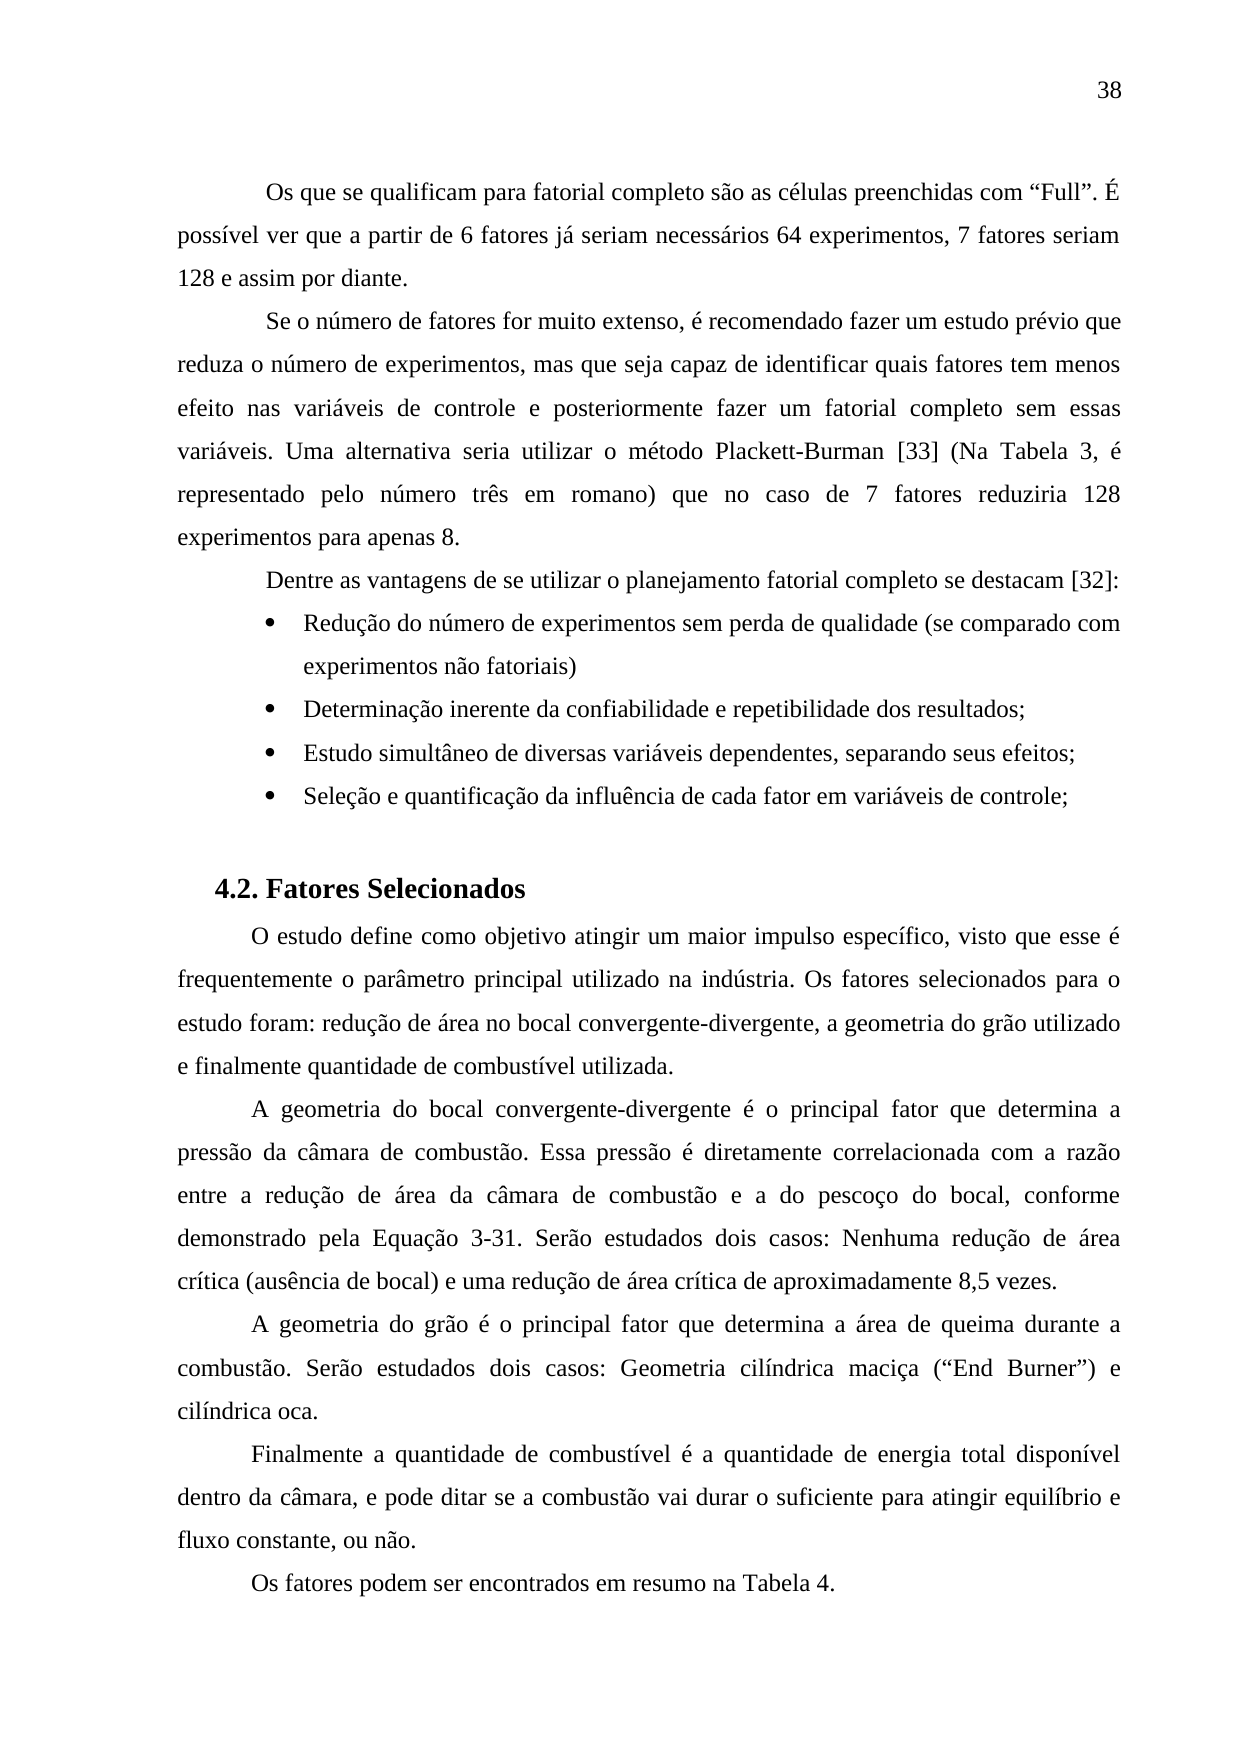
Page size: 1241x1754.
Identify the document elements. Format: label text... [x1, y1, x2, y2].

text A geometria do bocal convergente-divergente é o principal fator que determina a pressão da câmara de combustão. Essa pressão é diretamente correlacionada com a razão entre a redução de área da câmara de combustão e a do pescoço do bocal, conforme demonstrado pela Equação 3-31. Serão estudados dois casos: Nenhuma redução de área crítica (ausência de bocal) e uma redução de área crítica de aproximadamente 8,5 vezes. [177, 1094, 1122, 1295]
text Finalmente a quantidade de combustível é a quantidade de energia total disponível dentro da câmara, e pode ditar se a combustão vai durar o suficiente para atingir equilíbrio e fluxo constante, ou não. [177, 1439, 1122, 1554]
text Os que se qualificam para fatorial completo são as células preenchidas com “Full”. É possível ver que a partir de 6 fatores já seriam necessários 64 experimentos, 7 fatores seriam 128 e assim por diante. [177, 177, 1122, 292]
list Seleção e quantificação da influência de cada fator em variáveis de controle; [266, 781, 1122, 809]
list Redução do número de experimentos sem perda de qualidade (se comparado com experimentos não fatoriais) [266, 608, 1122, 680]
list Estudo simultâneo de diversas variáveis dependentes, separando seus efeitos; [266, 738, 1122, 766]
list Determinação inerente da confiabilidade e repetibilidade dos resultados; [266, 694, 1122, 723]
subtitle Fatores Selecionados [214, 871, 1122, 905]
text Dentre as vantagens de se utilizar o planejamento fatorial completo se destacam: [177, 565, 1122, 594]
text A geometria do grão é o principal fator que determina a área de queima durante a combustão. Serão estudados dois casos: Geometria cilíndrica maciça (“End Burner”) e cilíndrica oca. [177, 1309, 1122, 1424]
list O estudo define como objetivo atingir um maior impulso específico, visto que esse é frequentemente o parâmetro principal utilizado na indústria. Os fatores selecionados para o estudo foram: redução de área no bocal convergente-divergente, a geometria do grão utilizado e finalmente quantidade de combustível utilizada. [177, 921, 1122, 1079]
text Se o número de fatores for muito extenso, é recomendado fazer um estudo prévio que reduza o número de experimentos, mas que seja capaz de identificar quais fatores tem menos efeito nas variáveis de controle e posteriormente fazer um fatorial completo sem essas variáveis. Uma alternativa seria utilizar o método Plackett-Burman (Na Tabela 3, é representado pelo número três em romano) que no caso de 7 fatores reduziria 128 experimentos para apenas 8. [177, 306, 1122, 551]
text Os fatores podem ser encontrados em resumo na Tabela 4. [177, 1568, 1122, 1597]
